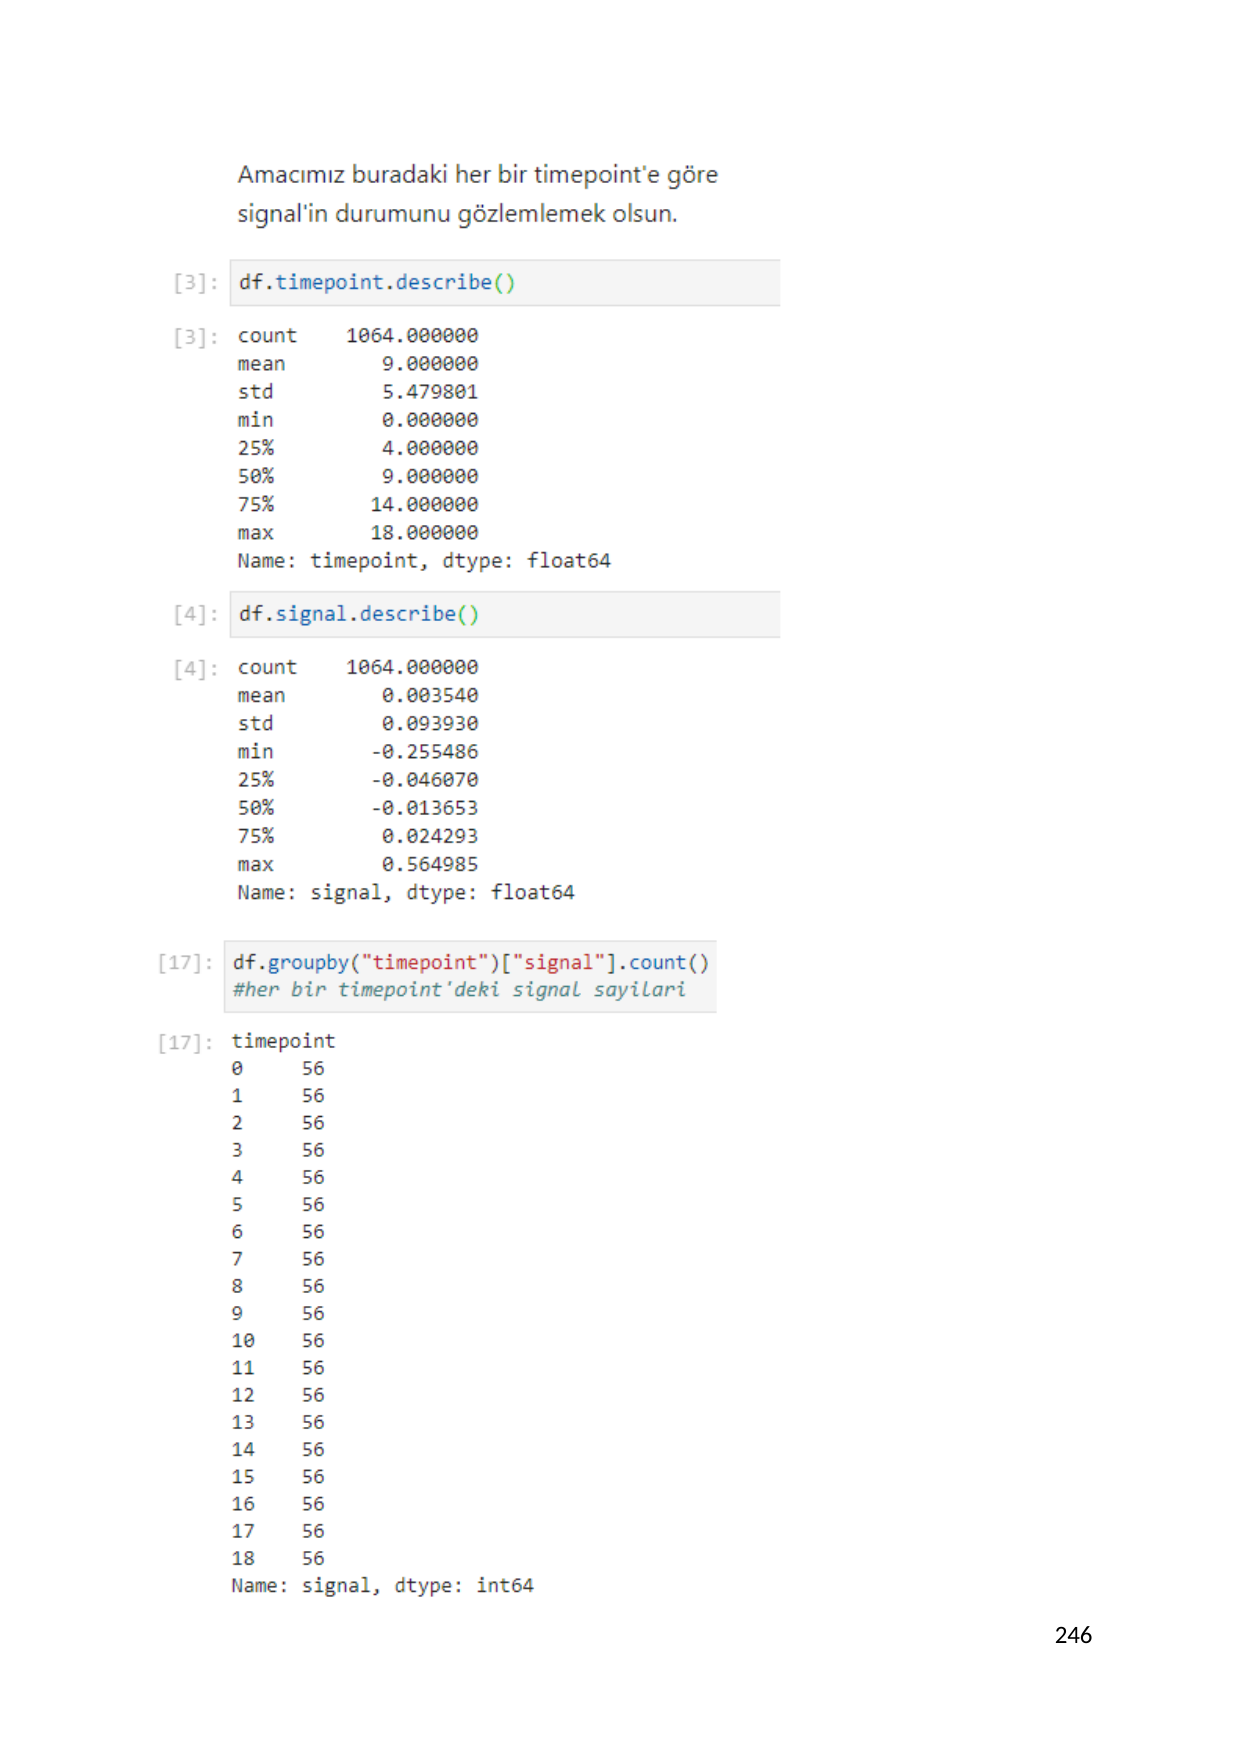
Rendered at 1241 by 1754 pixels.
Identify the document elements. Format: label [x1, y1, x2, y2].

picture [147, 147, 781, 912]
picture [147, 930, 717, 1609]
